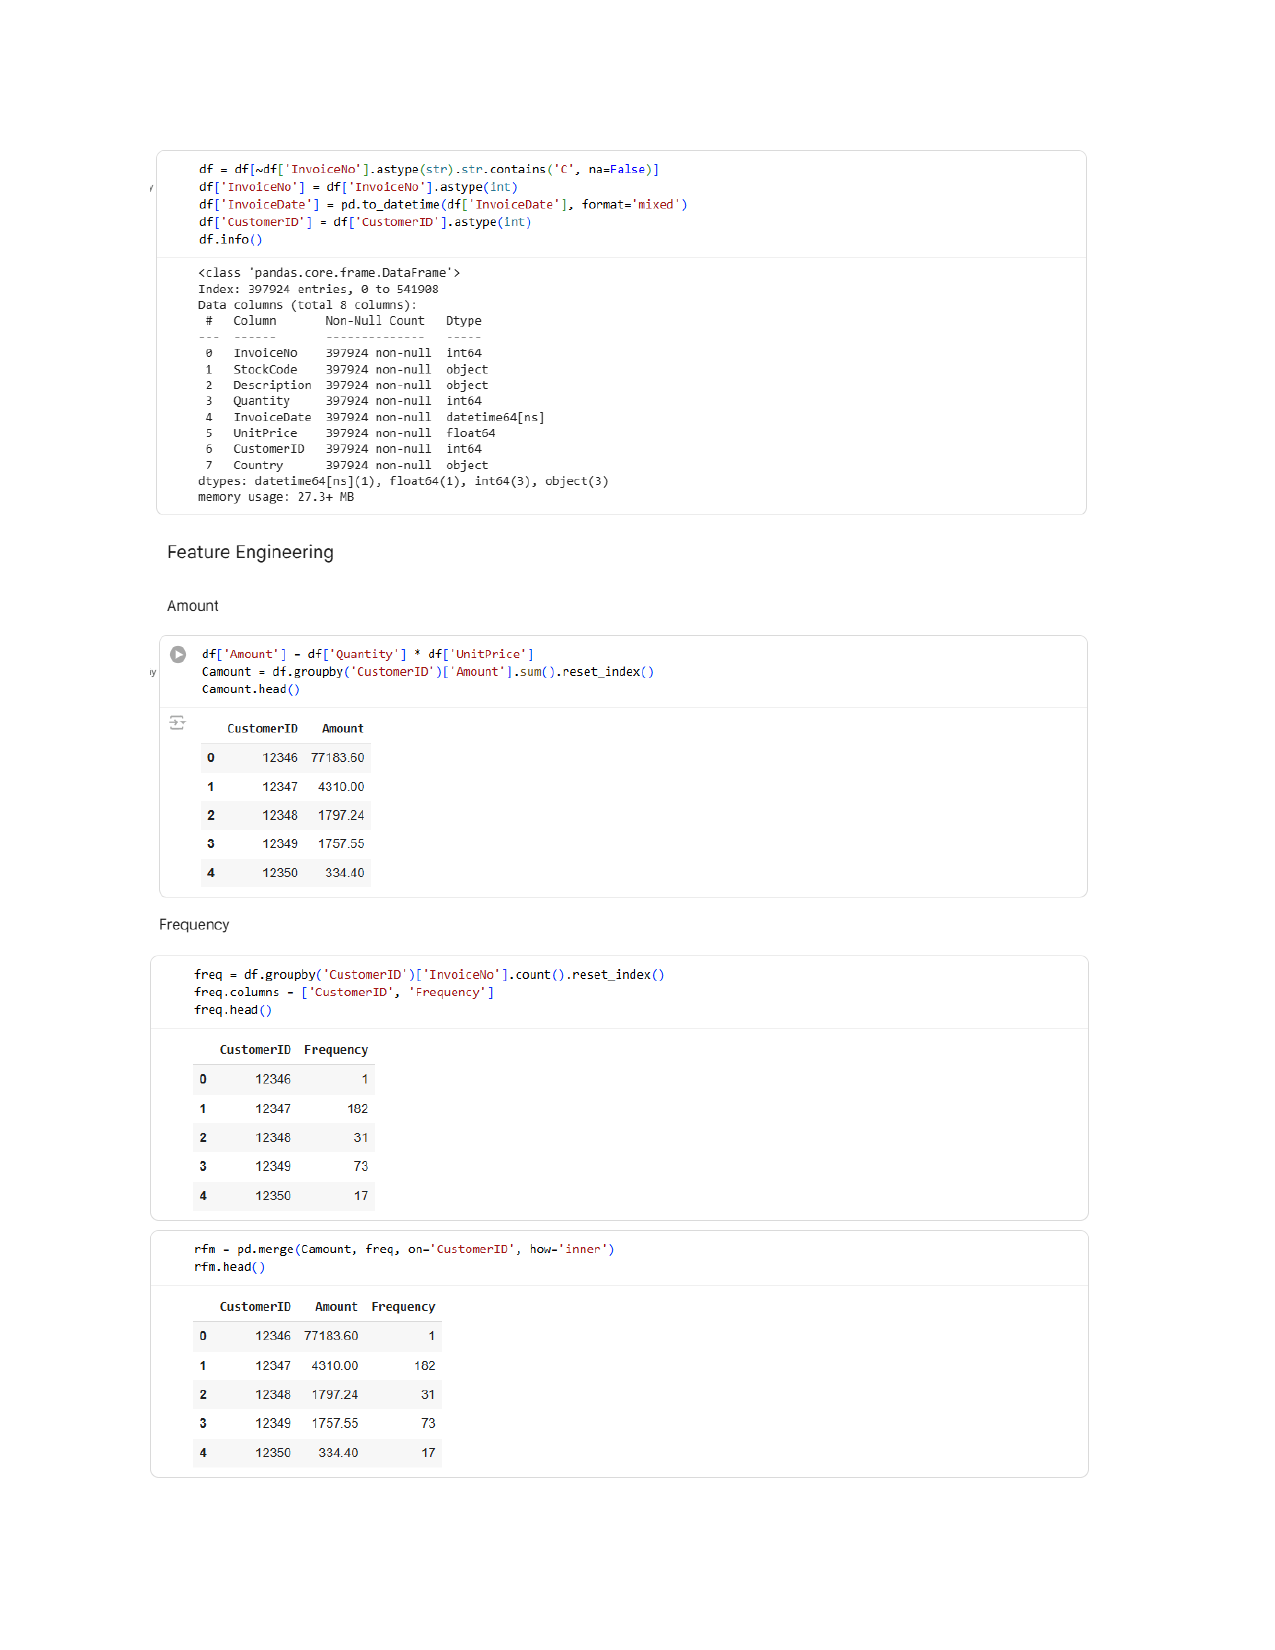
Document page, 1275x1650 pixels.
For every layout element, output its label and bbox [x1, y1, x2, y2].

picture [150, 150, 1090, 515]
picture [150, 917, 1090, 1480]
picture [150, 534, 1090, 898]
